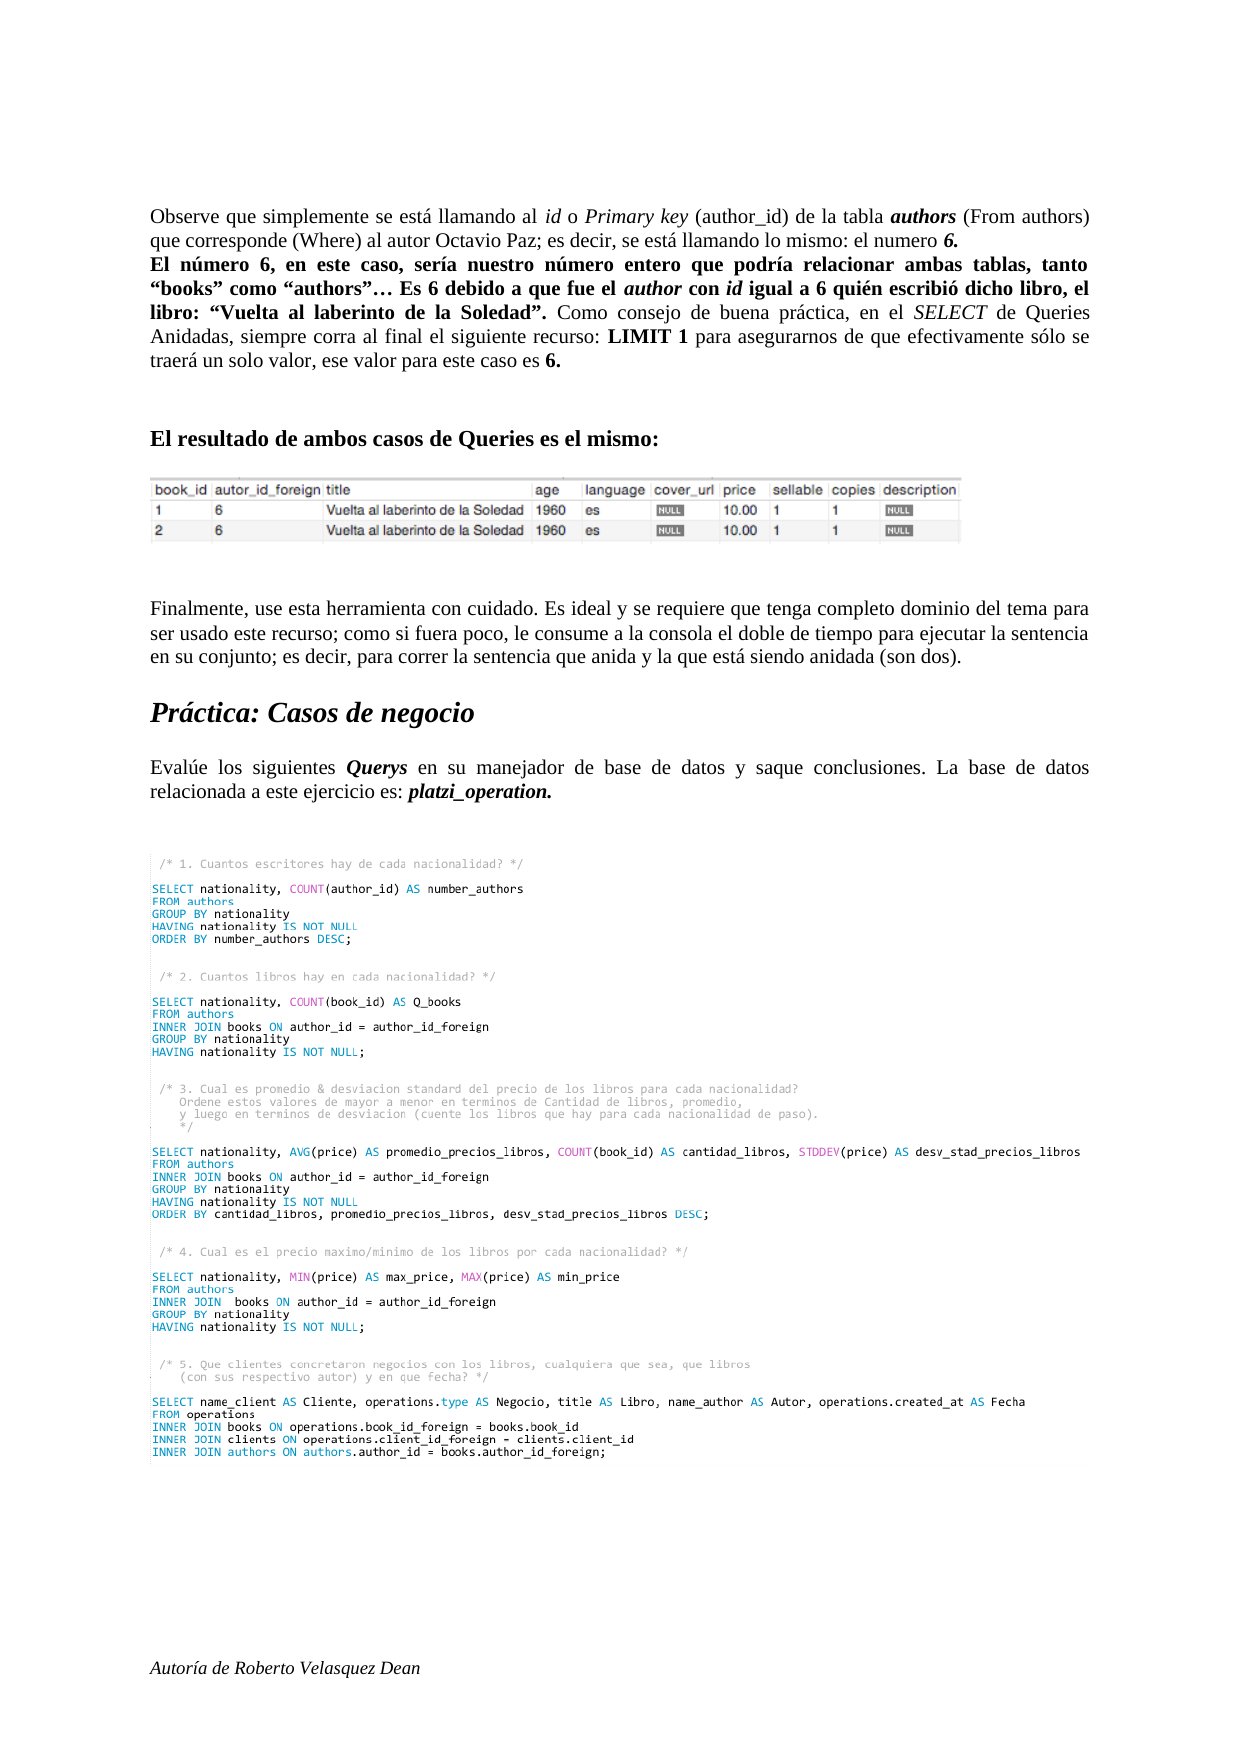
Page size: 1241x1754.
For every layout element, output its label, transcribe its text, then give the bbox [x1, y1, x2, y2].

picture [150, 477, 962, 544]
picture [150, 853, 1091, 1466]
text Observe que simplemente se está llamando al id o Primary key (author_id) de la tabla authors (From authors) que corresponde (Where) al autor Octavio Paz; es decir, se está llamando lo mismo: el numero 6. [150, 177, 1090, 252]
text Evalúe los siguientes Querys en su manejador de base de datos y saque conclusiones. La base de datos relacionada a este ejercicio es: platzi_operation. [150, 755, 1090, 803]
text El resultado de ambos casos de Queries es el mismo: [150, 425, 1090, 451]
text El número 6, en este caso, sería nuestro número entero que podría relacionar ambas tablas, tanto “books” como “authors”… Es 6 debido a que fue el author con id igual a 6 quién escribió dicho libro, el libro: “Vuelta al laberinto de la Soledad”. Como consejo de buena práctica, en el SELECT de Queries Anidadas, siempre corra al final el siguiente recurso: LIMIT 1 para asegurarnos de que efectivamente sólo se traerá un solo valor, ese valor para este caso es 6. [150, 252, 1090, 372]
text Finalmente, use esta herramienta con cuidado. Es ideal y se requiere que tenga completo dominio del tema para ser usado este recurso; como si fuera poco, le consume a la consola el doble de tiempo para ejecutar la sentencia en su conjunto; es decir, para correr la sentencia que anida y la que está siendo anidada (son dos). [150, 596, 1090, 668]
subtitle Práctica: Casos de negocio [150, 695, 1090, 728]
